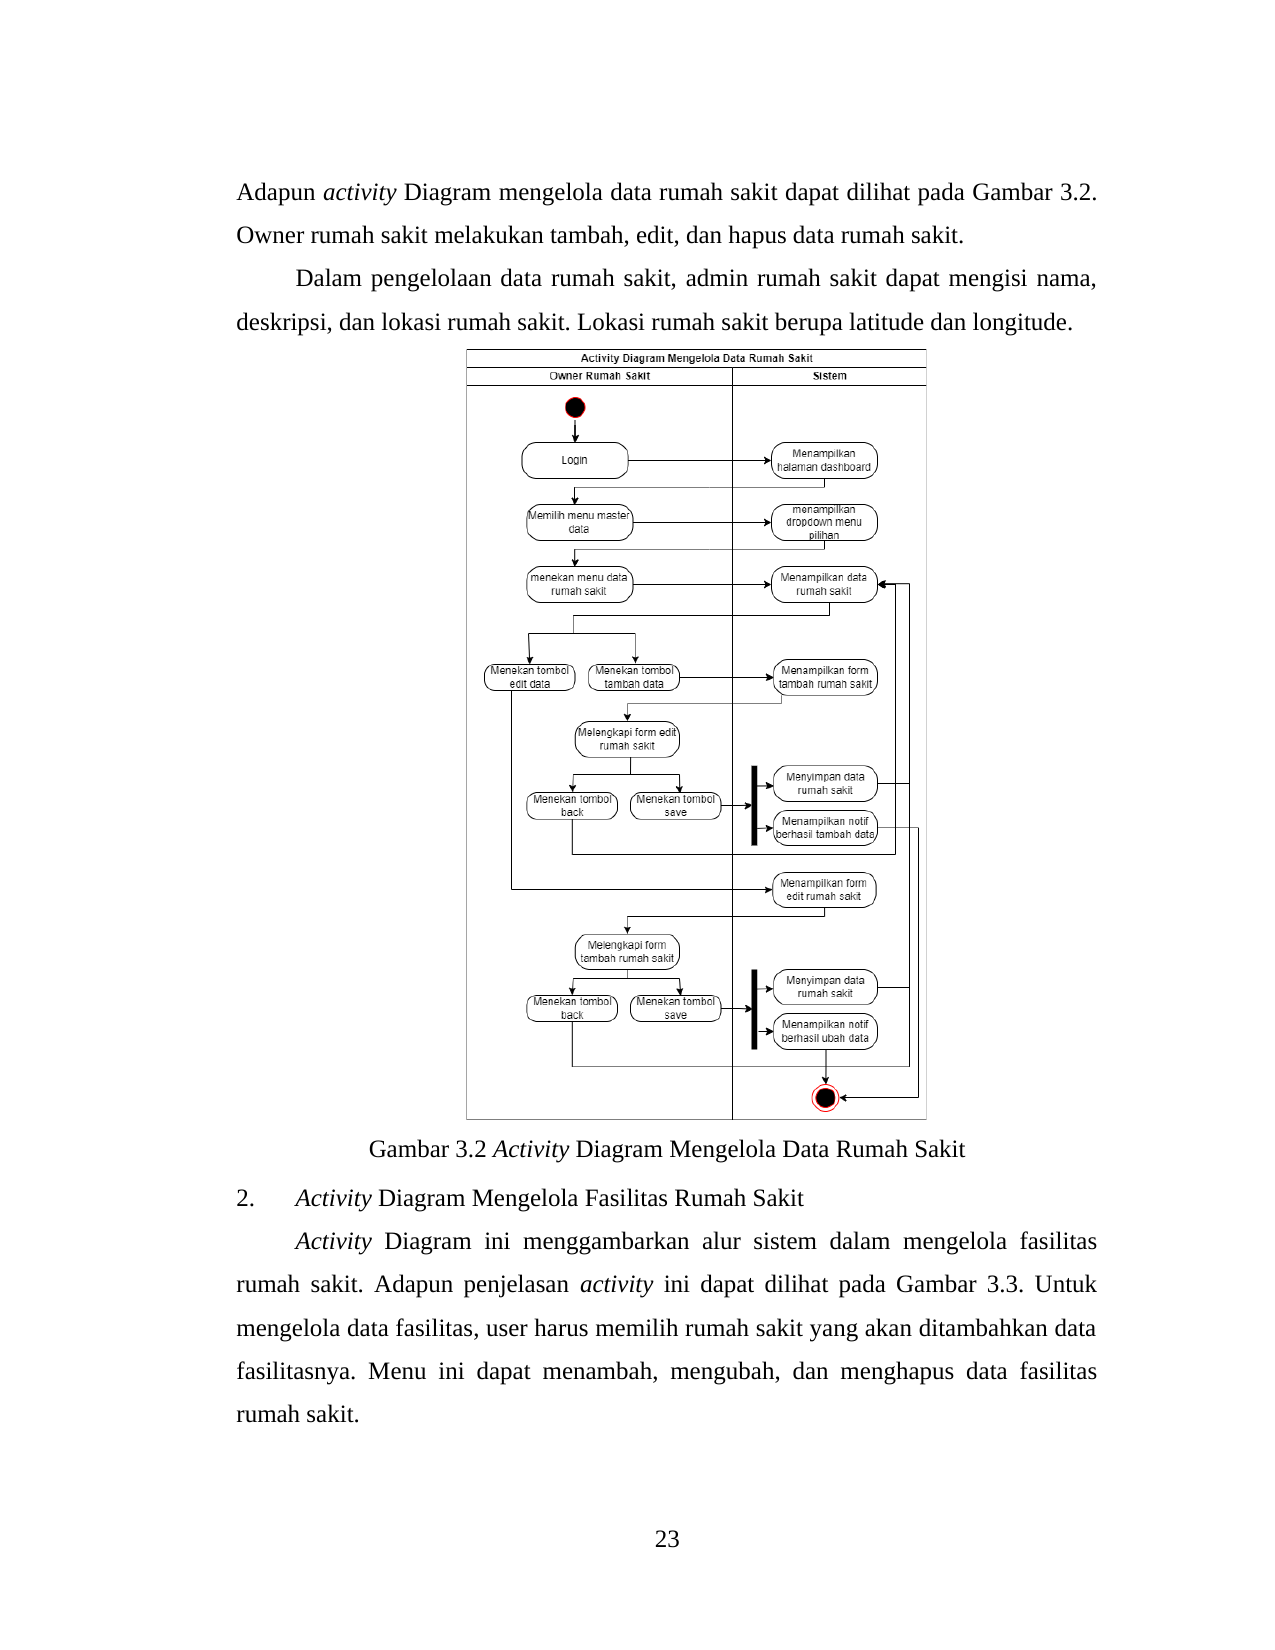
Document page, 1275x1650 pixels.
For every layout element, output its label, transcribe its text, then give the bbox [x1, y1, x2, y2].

text Gambar 3.2 Activity Diagram Mengelola Data Rumah Sakit [236, 1134, 1098, 1162]
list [236, 177, 1098, 249]
text Activity Diagram ini menggambarkan alur sistem dalam mengelola fasilitas rumah sakit. Adapun penjelasan activity ini dapat dilihat pada Gambar 3.3. Untuk mengelola data fasilitas, user harus memilih rumah sakit yang akan ditambahkan data fasilitasnya. Menu ini dapat menambah, mengubah, dan menghapus data fasilitas rumah sakit. [236, 1226, 1098, 1428]
picture [466, 349, 927, 1120]
list Activity Diagram Mengelola Fasilitas Rumah Sakit [236, 1183, 1098, 1212]
list Dalam pengelolaan data rumah sakit, admin rumah sakit dapat mengisi nama, deskripsi, dan lokasi rumah sakit. Lokasi rumah sakit berupa latitude dan longitude. [236, 263, 1098, 335]
